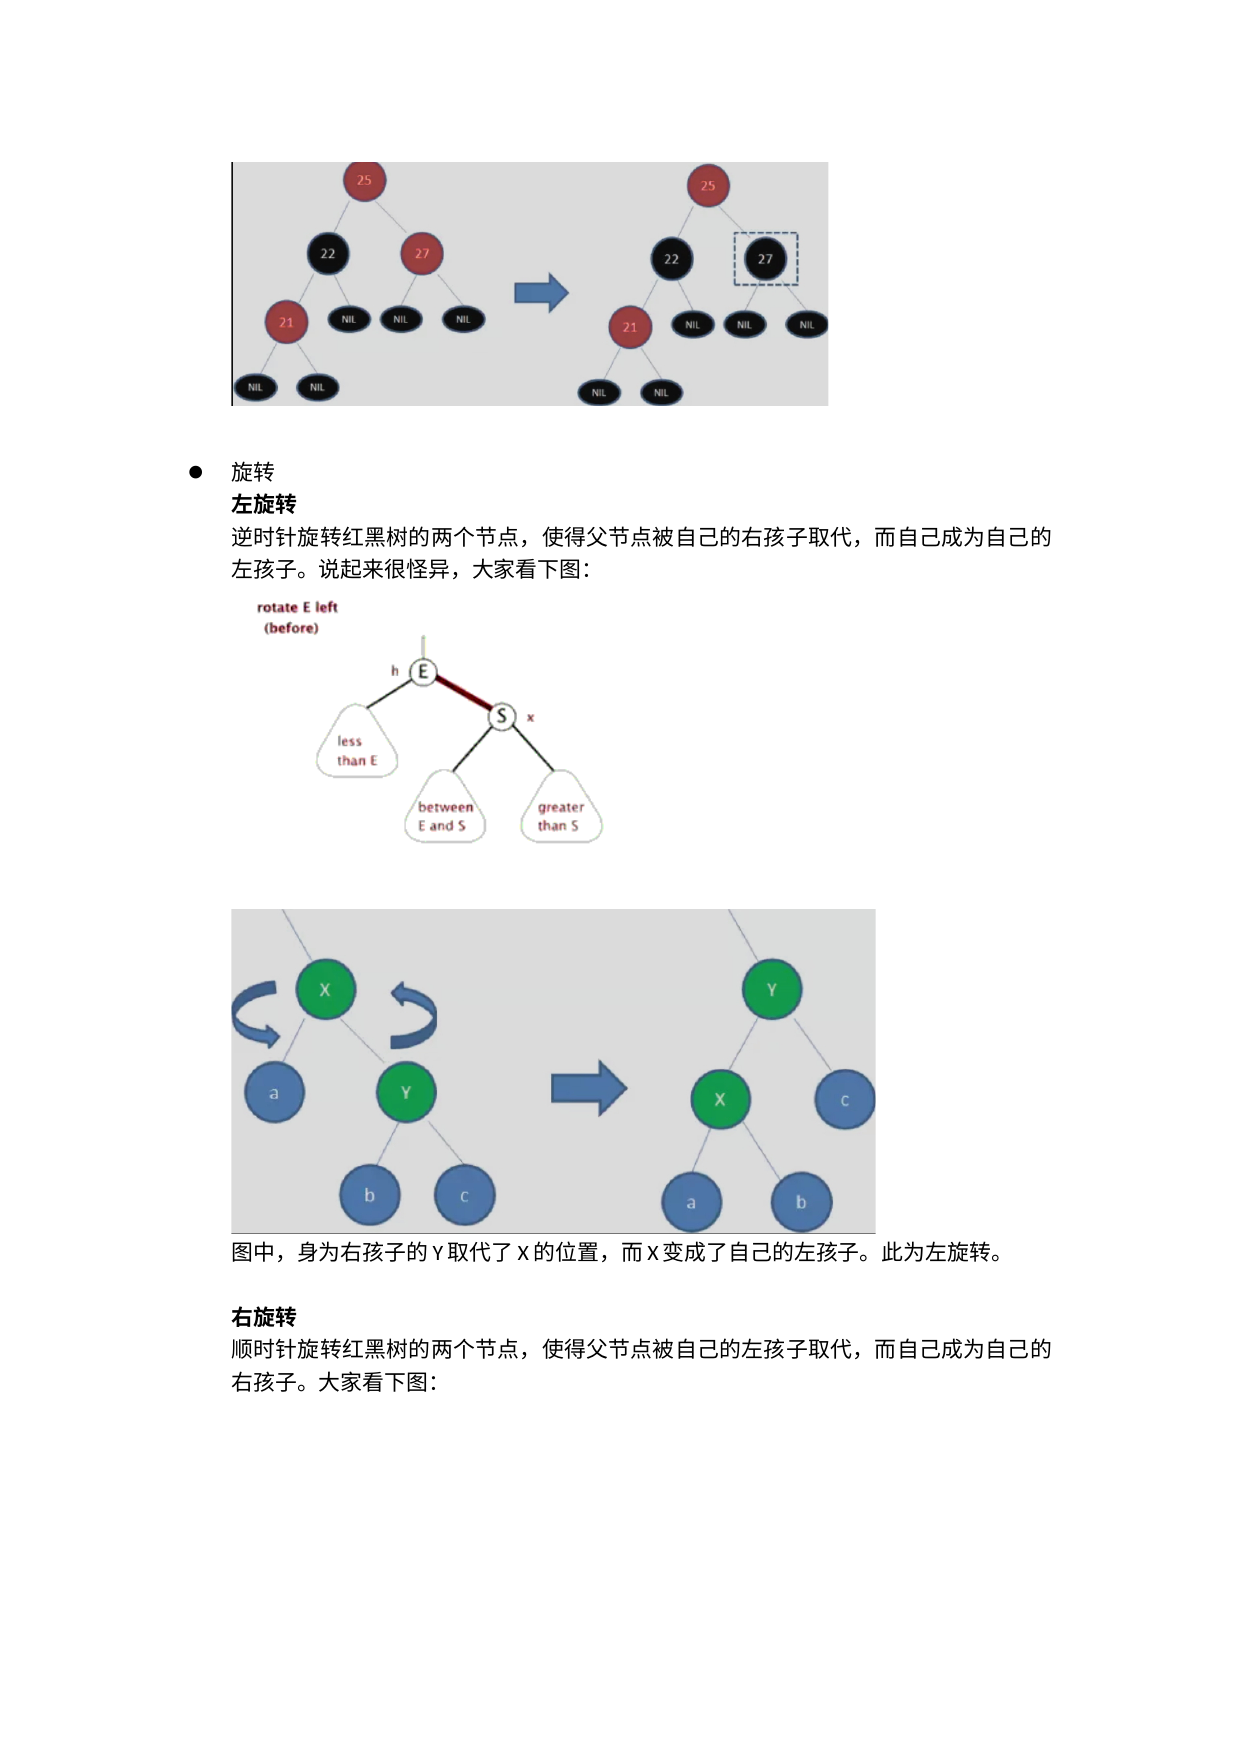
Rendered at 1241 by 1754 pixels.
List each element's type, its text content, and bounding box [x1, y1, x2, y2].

list 左旋转 [231, 487, 1053, 519]
picture [231, 909, 876, 1234]
list 右旋转 [231, 1299, 1053, 1332]
list 顺时针旋转红黑树的两个节点，使得父节点被自己的左孩子取代，而自己成为自己的右孩子。大家看下图： [231, 1332, 1053, 1397]
picture [231, 584, 651, 892]
list 逆时针旋转红黑树的两个节点，使得父节点被自己的右孩子取代，而自己成为自己的左孩子。说起来很怪异，大家看下图： [231, 519, 1053, 584]
list 旋转 [187, 454, 1053, 487]
picture [231, 162, 829, 406]
list 图中，身为右孩子的Y取代了X的位置，而X变成了自己的左孩子。此为左旋转。 [231, 1234, 1053, 1267]
